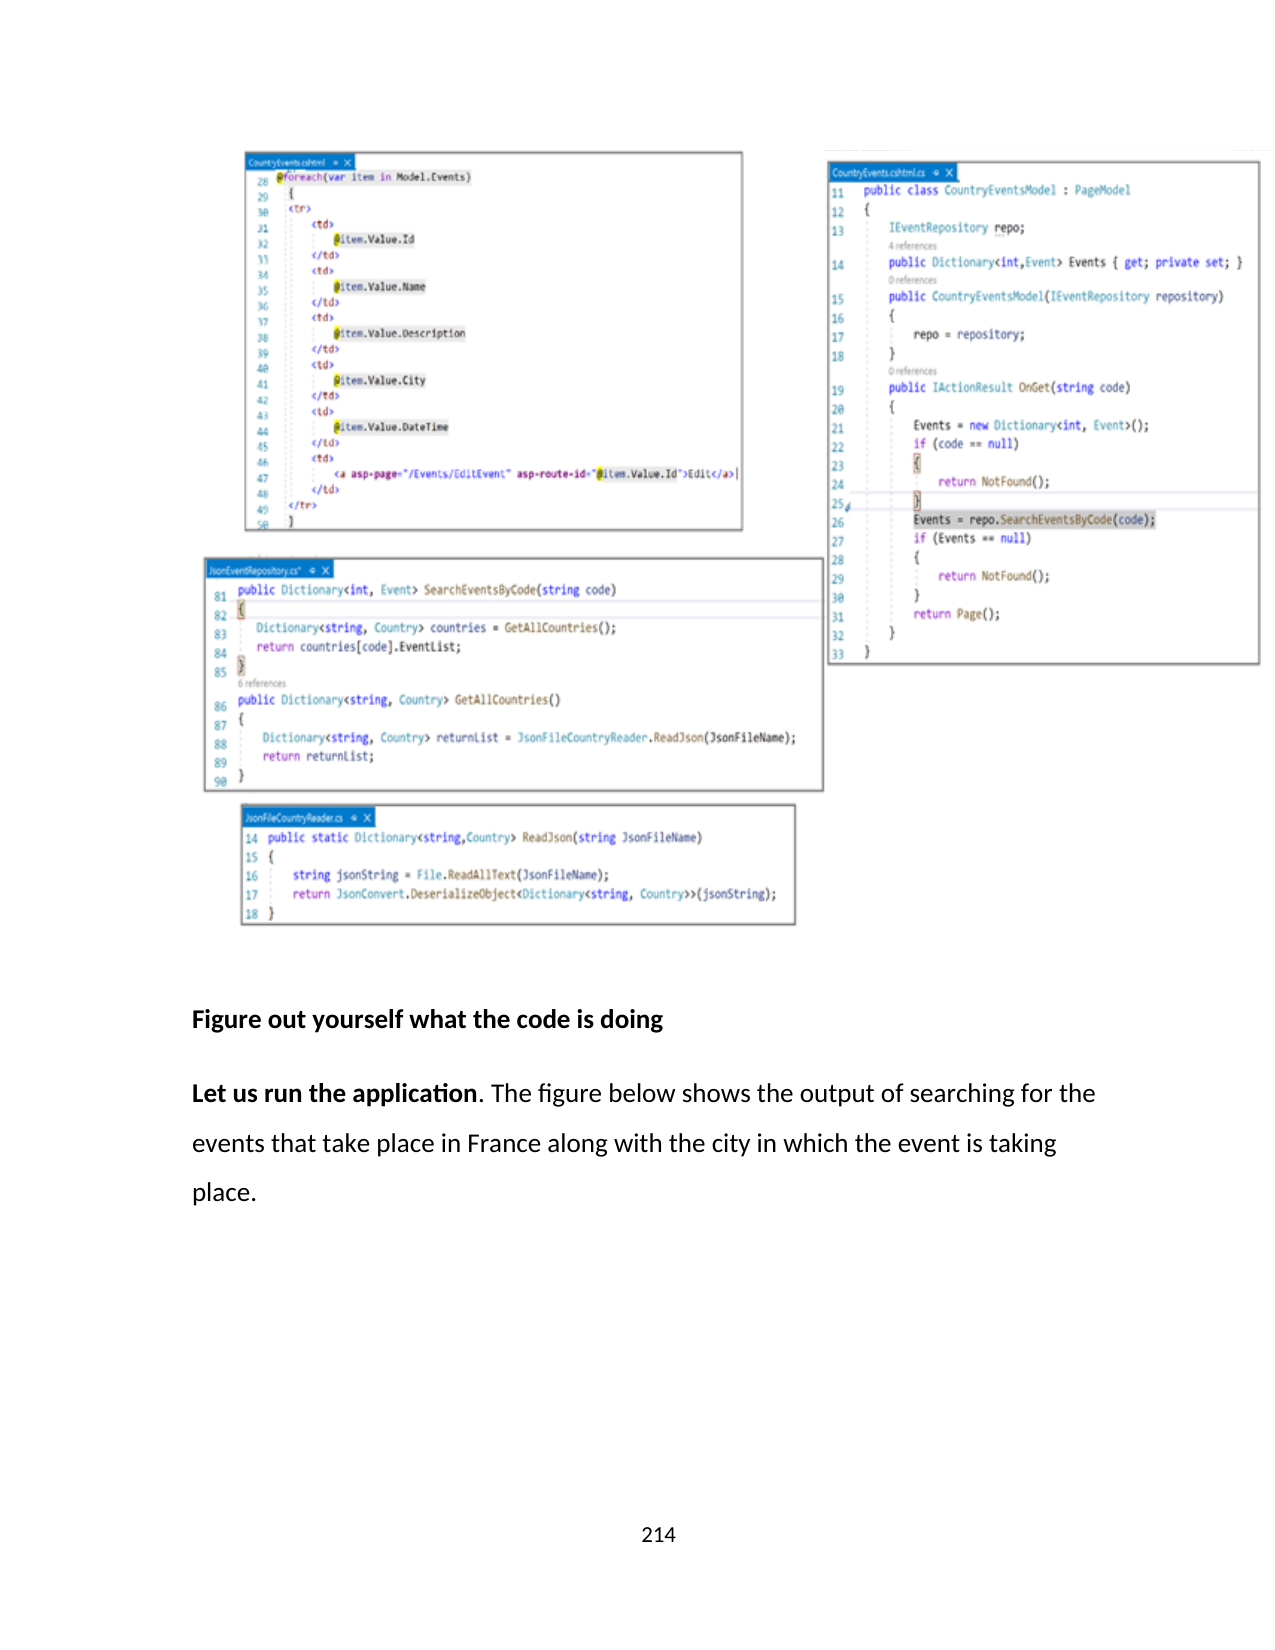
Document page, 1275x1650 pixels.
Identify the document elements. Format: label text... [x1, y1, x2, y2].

text Figure out yourself what the code is doing [192, 1002, 1125, 1035]
picture [191, 150, 1273, 929]
text Let us run the application. The figure below shows the output of searching for the events that take place in France along with the city in which the event is taking place. [192, 1077, 1125, 1209]
